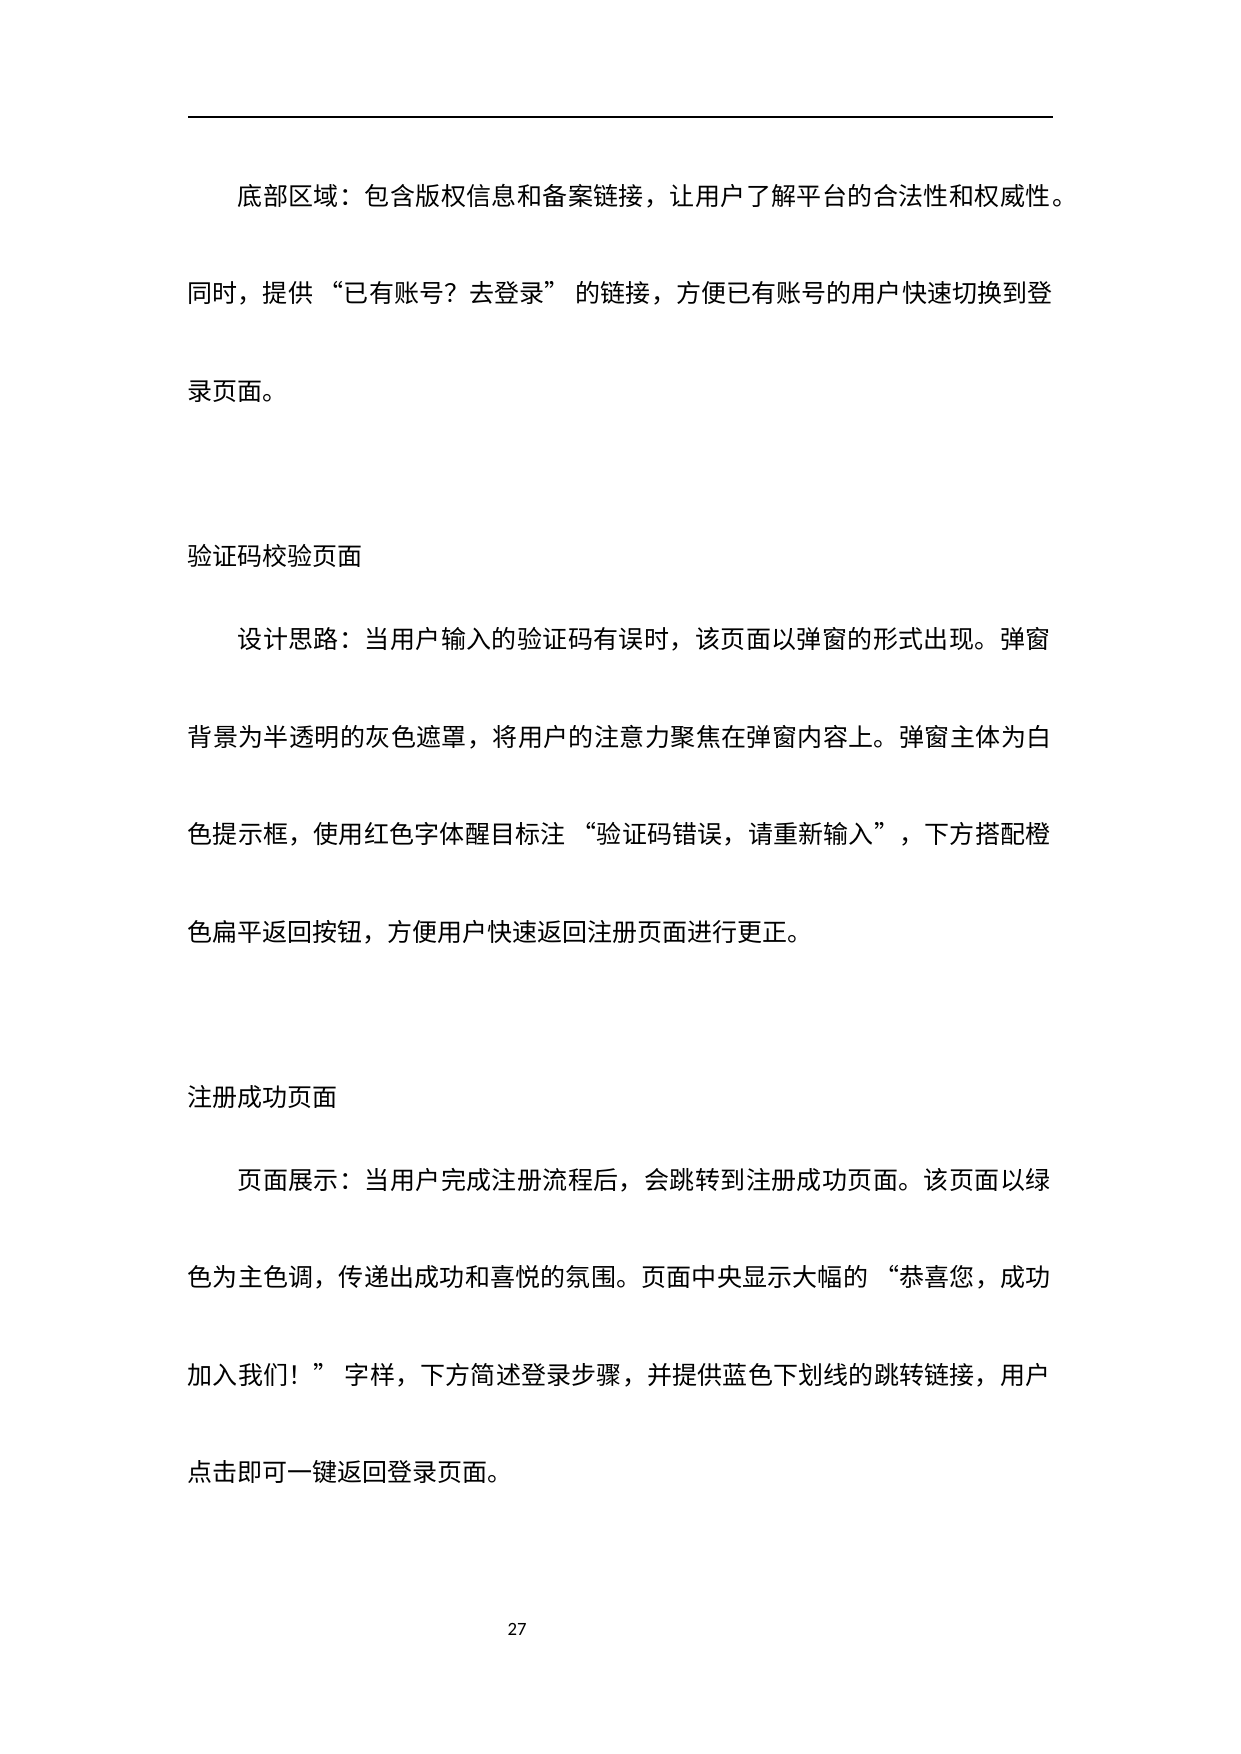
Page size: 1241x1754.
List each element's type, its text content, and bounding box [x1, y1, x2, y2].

text 底部区域：包含版权信息和备案链接，让用户了解平台的合法性和权威性。同时，提供 “已有账号？去登录” 的链接，方便已有账号的用户快速切换到登录页面。 [187, 162, 1053, 422]
text 页面展示：当用户完成注册流程后，会跳转到注册成功页面。该页面以绿色为主色调，传递出成功和喜悦的氛围。页面中央显示大幅的 “恭喜您，成功加入我们！” 字样，下方简述登录步骤，并提供蓝色下划线的跳转链接，用户点击即可一键返回登录页面。 [187, 1146, 1053, 1503]
text 注册成功页面 [187, 1063, 1053, 1128]
text 验证码校验页面 [187, 522, 1053, 587]
text 设计思路：当用户输入的验证码有误时，该页面以弹窗的形式出现。弹窗背景为半透明的灰色遮罩，将用户的注意力聚焦在弹窗内容上。弹窗主体为白色提示框，使用红色字体醒目标注 “验证码错误，请重新输入”，下方搭配橙色扁平返回按钮，方便用户快速返回注册页面进行更正。 [187, 605, 1053, 963]
